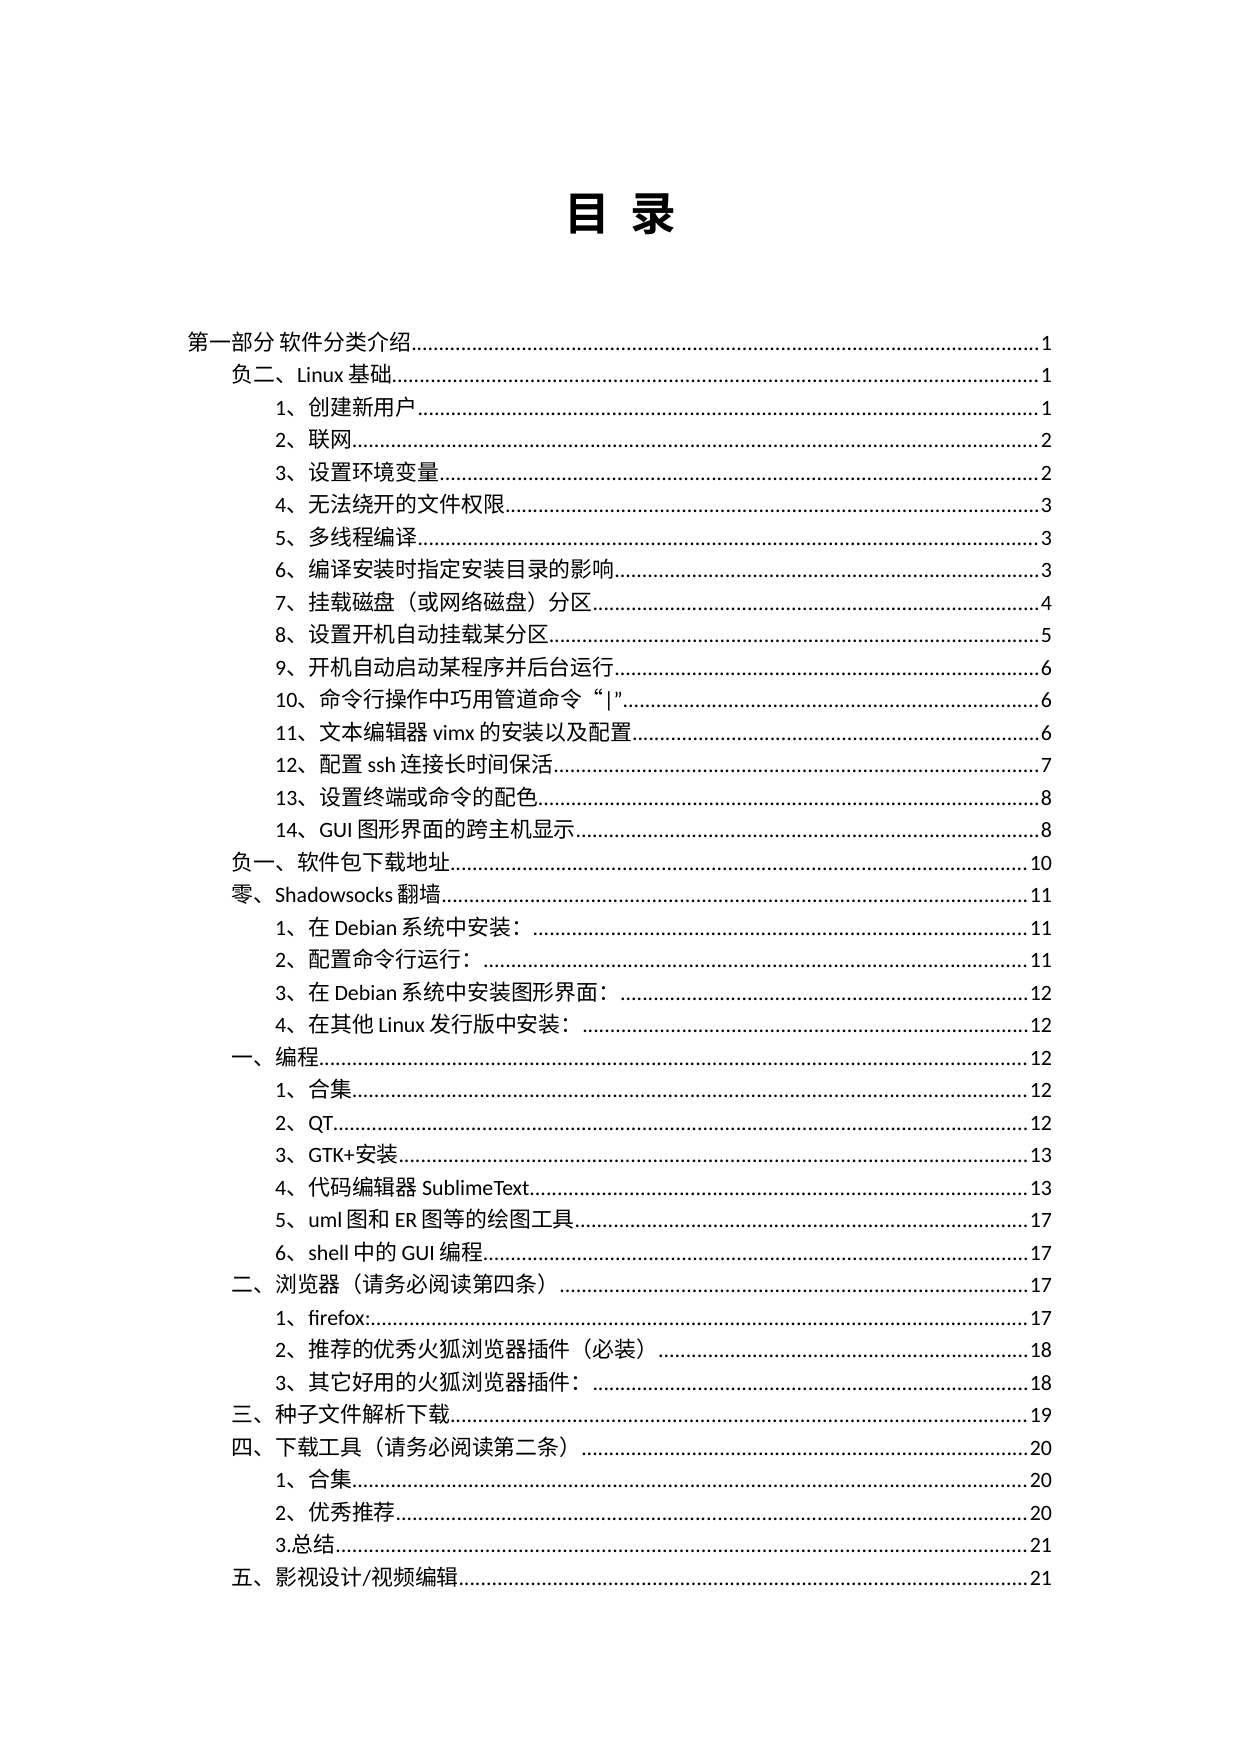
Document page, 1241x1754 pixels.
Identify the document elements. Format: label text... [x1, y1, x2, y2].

text 三、种子文件解析下载 19 [231, 1397, 1053, 1429]
text 10、命令行操作中巧用管道命令“|” 6 [275, 682, 1053, 714]
text 零、Shadowsocks翻墙 11 [231, 877, 1053, 909]
text 2、推荐的优秀火狐浏览器插件（必装） 18 [275, 1332, 1053, 1364]
text 1、合集 12 [275, 1072, 1053, 1104]
text 1、创建新用户 1 [275, 389, 1053, 422]
text 二、浏览器（请务必阅读第四条） 17 [231, 1267, 1053, 1299]
text 4、无法绕开的文件权限 3 [275, 487, 1053, 519]
text 3、设置环境变量 2 [275, 454, 1053, 487]
text 6、shell中的GUI编程 17 [275, 1234, 1053, 1267]
text 6、编译安装时指定安装目录的影响 3 [275, 552, 1053, 584]
text 1、firefox: 17 [275, 1299, 1053, 1332]
text 12、配置ssh连接长时间保活 7 [275, 747, 1053, 779]
text 14、GUI图形界面的跨主机显示 8 [275, 812, 1053, 844]
text 目 录 [187, 162, 1053, 259]
text 4、代码编辑器SublimeText 13 [275, 1169, 1053, 1202]
text 5、uml图和ER图等的绘图工具 17 [275, 1202, 1053, 1234]
text 3、其它好用的火狐浏览器插件： 18 [275, 1364, 1053, 1397]
text 一、编程 12 [231, 1039, 1053, 1072]
text 13、设置终端或命令的配色 8 [275, 779, 1053, 812]
text 7、挂载磁盘（或网络磁盘）分区 4 [275, 584, 1053, 617]
text 5、多线程编译 3 [275, 519, 1053, 552]
text 2、QT 12 [275, 1104, 1053, 1137]
text 1、合集 20 [275, 1462, 1053, 1494]
text 第一部分 软件分类介绍 1 [187, 324, 1053, 357]
text 1、在Debian系统中安装： 11 [275, 909, 1053, 942]
text 负一、软件包下载地址 10 [231, 844, 1053, 877]
text 9、开机自动启动某程序并后台运行 6 [275, 649, 1053, 682]
text 3、在Debian系统中安装图形界面： 12 [275, 974, 1053, 1007]
text 负二、Linux基础 1 [231, 357, 1053, 389]
text 3、GTK+安装 13 [275, 1137, 1053, 1169]
text 2、优秀推荐 20 [275, 1494, 1053, 1527]
text 3.总结 21 [275, 1527, 1053, 1559]
text 四、下载工具（请务必阅读第二条） 20 [231, 1429, 1053, 1462]
text 8、设置开机自动挂载某分区 5 [275, 617, 1053, 649]
text 2、配置命令行运行： 11 [275, 942, 1053, 974]
text 2、联网 2 [275, 422, 1053, 454]
text 五、影视设计/视频编辑 21 [231, 1559, 1053, 1592]
text 11、文本编辑器vimx的安装以及配置 6 [275, 714, 1053, 747]
text 4、在其他Linux发行版中安装： 12 [275, 1007, 1053, 1039]
